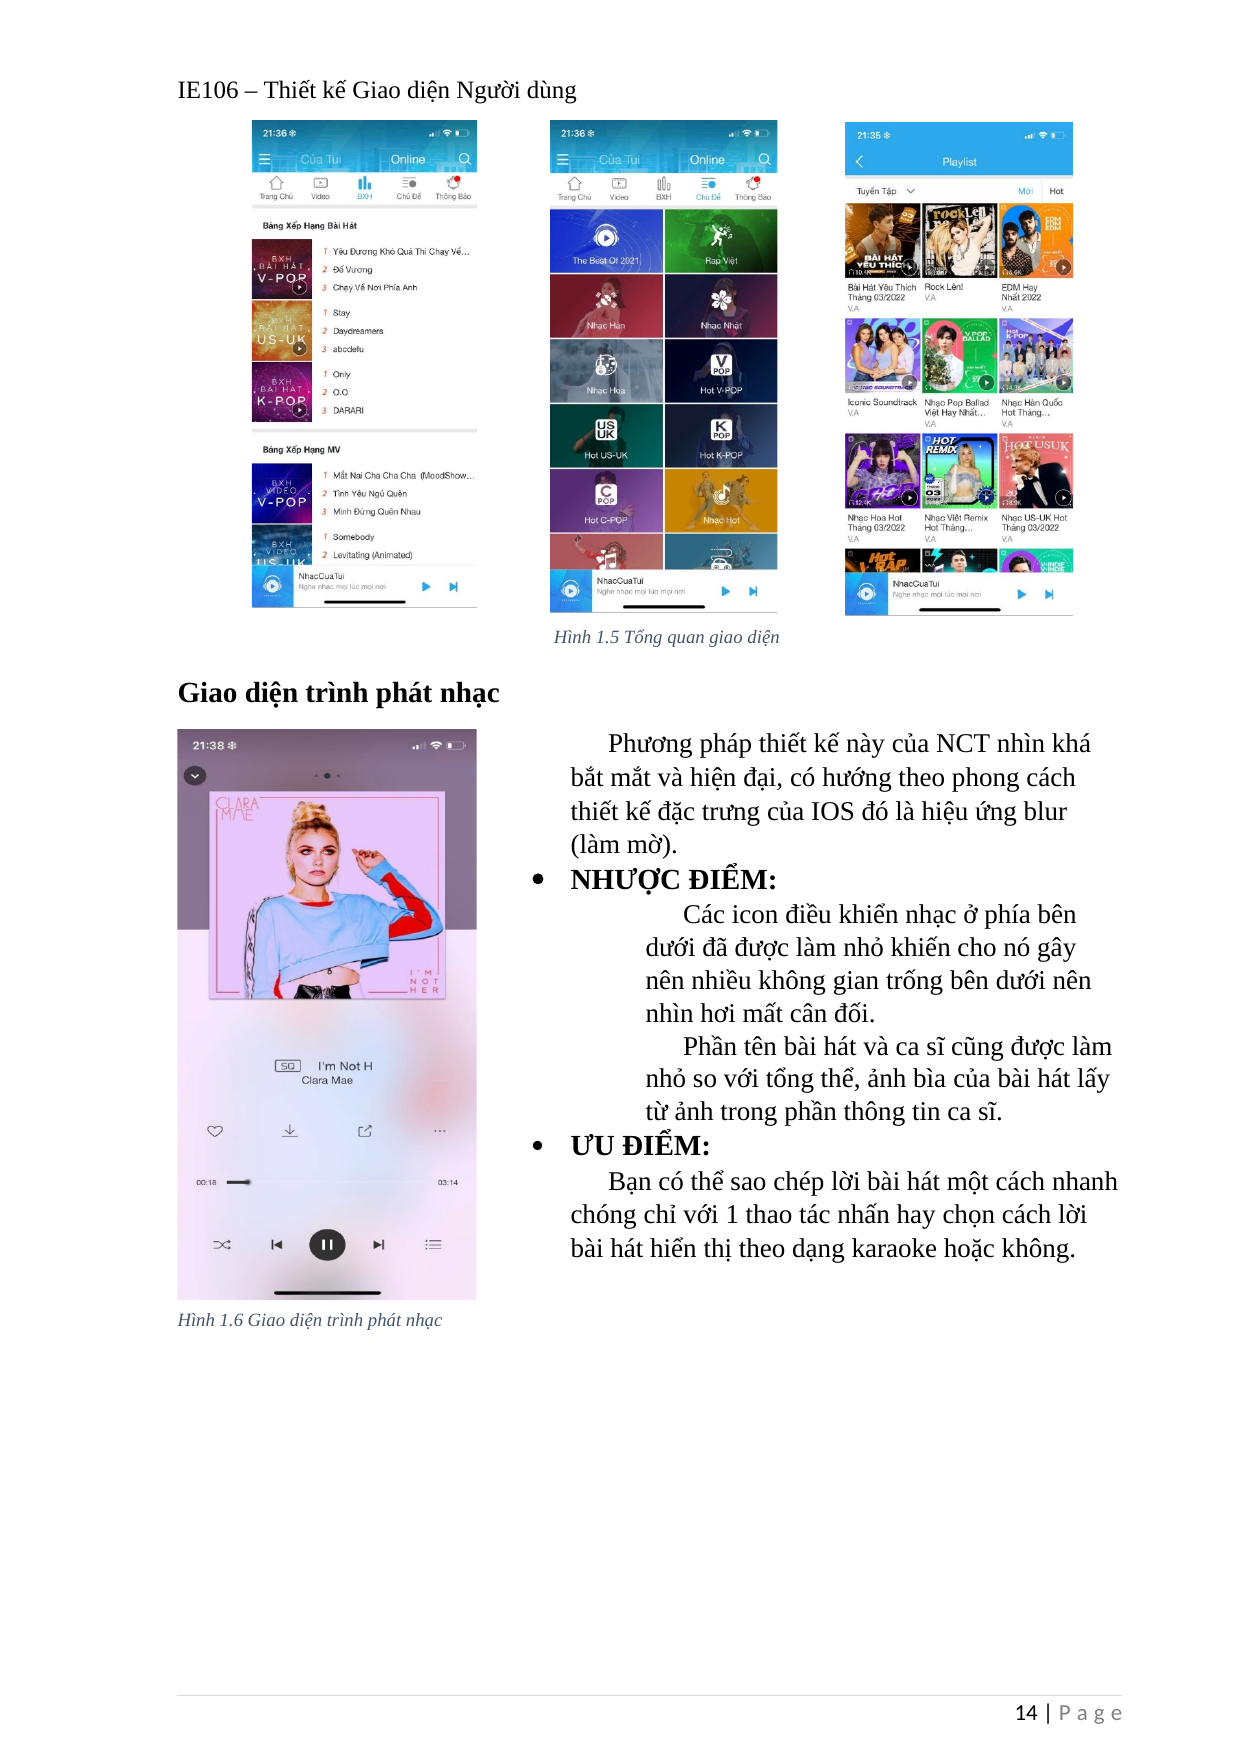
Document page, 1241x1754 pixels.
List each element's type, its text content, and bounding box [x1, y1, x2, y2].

list Phương pháp thiết kế này của NCT nhìn khá bắt mắt và hiện đại, có hướng theo phong cách thiết kế đặc trưng của IOS đó là hiệu ứng blur (làm mờ). [252, 728, 1122, 859]
list Bạn có thể sao chép lời bài hát một cách nhanh chóng chỉ với 1 thao tác nhấn hay chọn cách lời bài hát hiển thị theo dạng karaoke hoặc không. [477, 1164, 1122, 1263]
list Phần tên bài hát và ca sĩ cũng được làm nhỏ so với tổng thể, ảnh bìa của bài hát lấy từ ảnh trong phần thông tin ca sĩ. [477, 1030, 1122, 1127]
list Các icon điều khiển nhạc ở phía bên dưới đã được làm nhỏ khiến cho nó gây nên nhiều không gian trống bên dưới nên nhìn hơi mất cân đối. [477, 898, 1122, 1028]
picture [550, 120, 778, 613]
list ƯU ĐIỂM: [477, 1128, 1122, 1162]
picture [251, 120, 478, 608]
list NHƯỢC ĐIỂM: [477, 862, 1122, 895]
picture [845, 122, 1074, 616]
text Giao diện trình phát nhạc [177, 675, 1122, 708]
picture [177, 729, 477, 1300]
